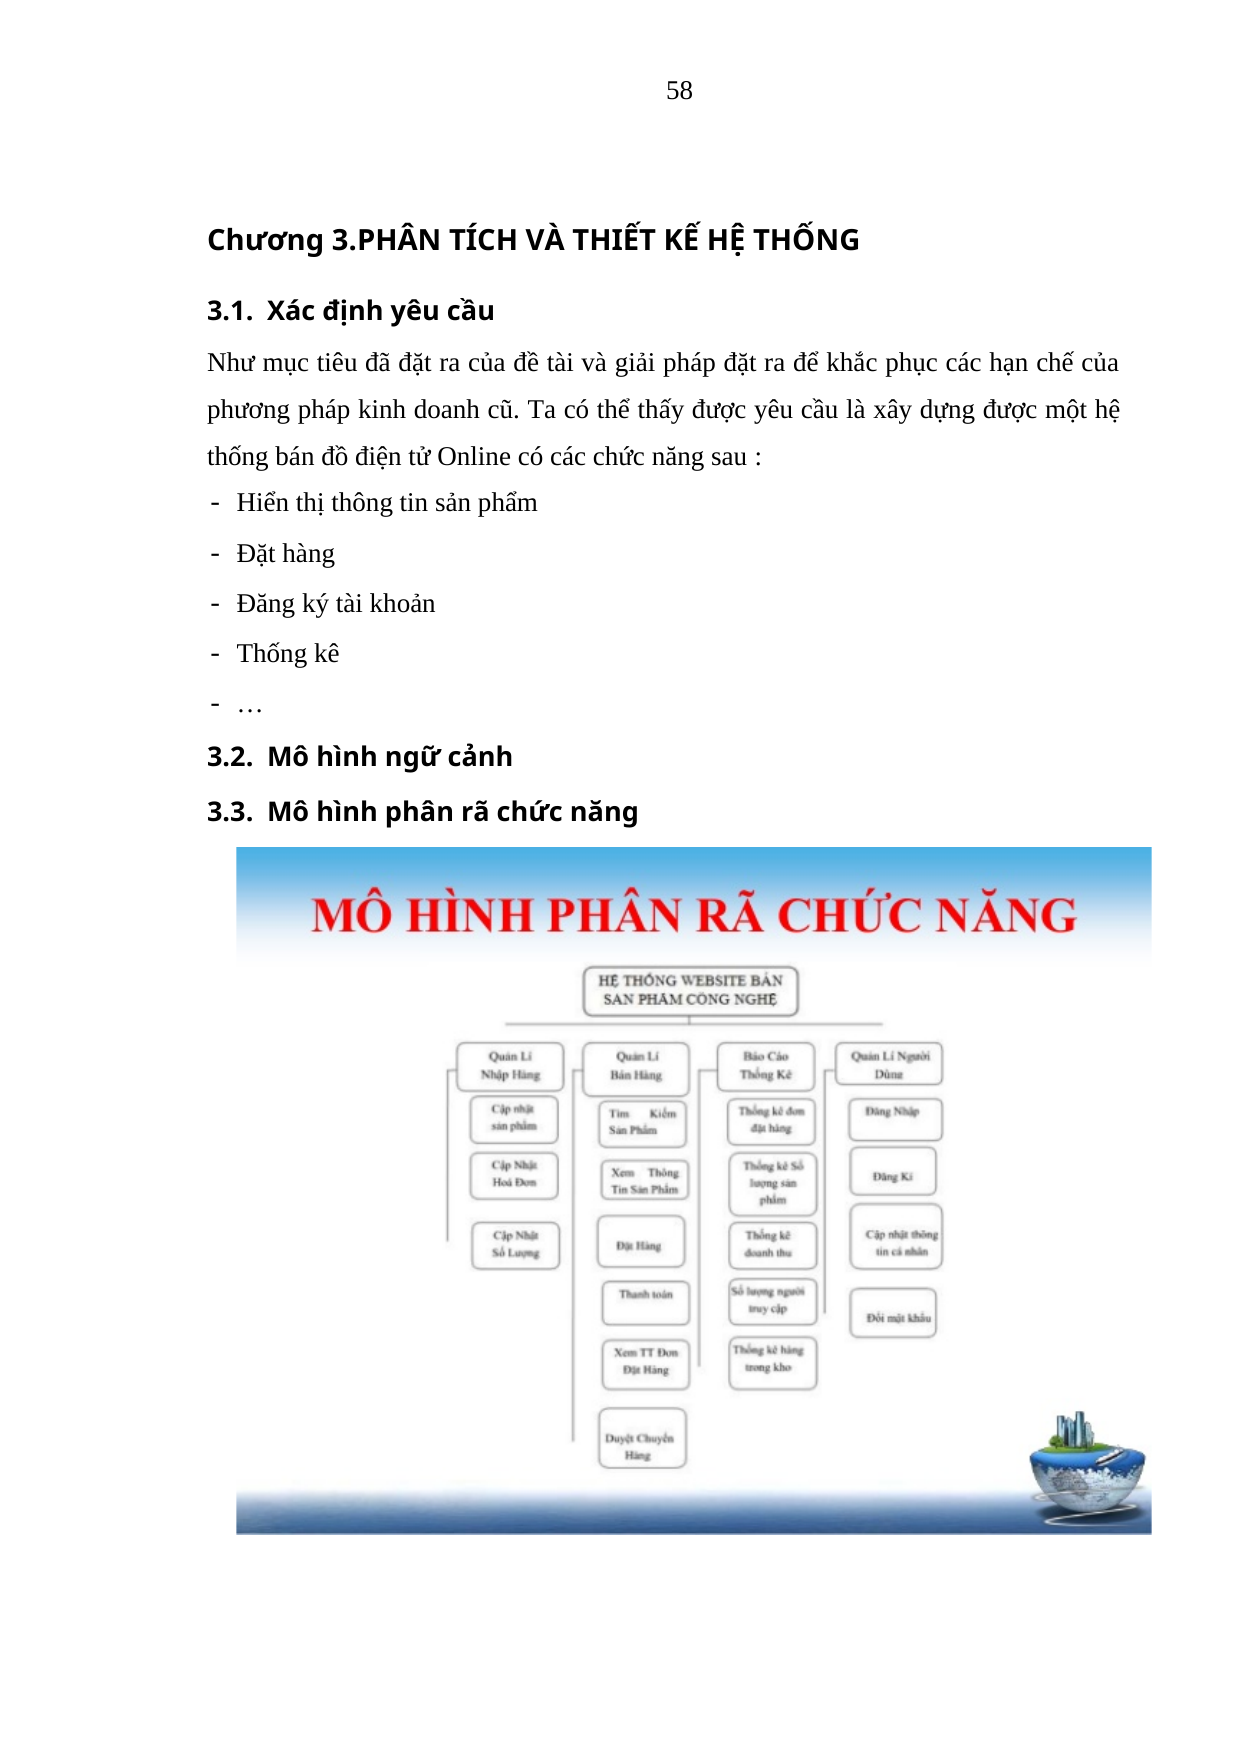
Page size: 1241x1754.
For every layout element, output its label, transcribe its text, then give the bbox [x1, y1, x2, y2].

list Thống kê [207, 637, 1122, 670]
subtitle Mô hình phân rã chức năng [207, 792, 1122, 829]
list Đăng ký tài khoản [207, 587, 1122, 620]
subtitle Mô hình ngữ cảnh [207, 737, 1122, 774]
list … [207, 687, 1122, 720]
text Như mục tiêu đã đặt ra của đề tài và giải pháp đặt ra để khắc phục các hạn chế của phương pháp kinh doanh cũ. Ta có thể thấy được yêu cầu là xây dựng được một hệ thống bán đồ điện tử Online có các chức năng sau : [207, 347, 1122, 471]
list Đặt hàng [207, 537, 1122, 570]
picture [236, 847, 1152, 1535]
list Hiển thị thông tin sản phẩm [207, 487, 1122, 520]
subtitle Xác định yêu cầu [207, 291, 1122, 328]
subtitle PHÂN TÍCH VÀ THIẾT KẾ HỆ THỐNG [207, 219, 1122, 259]
